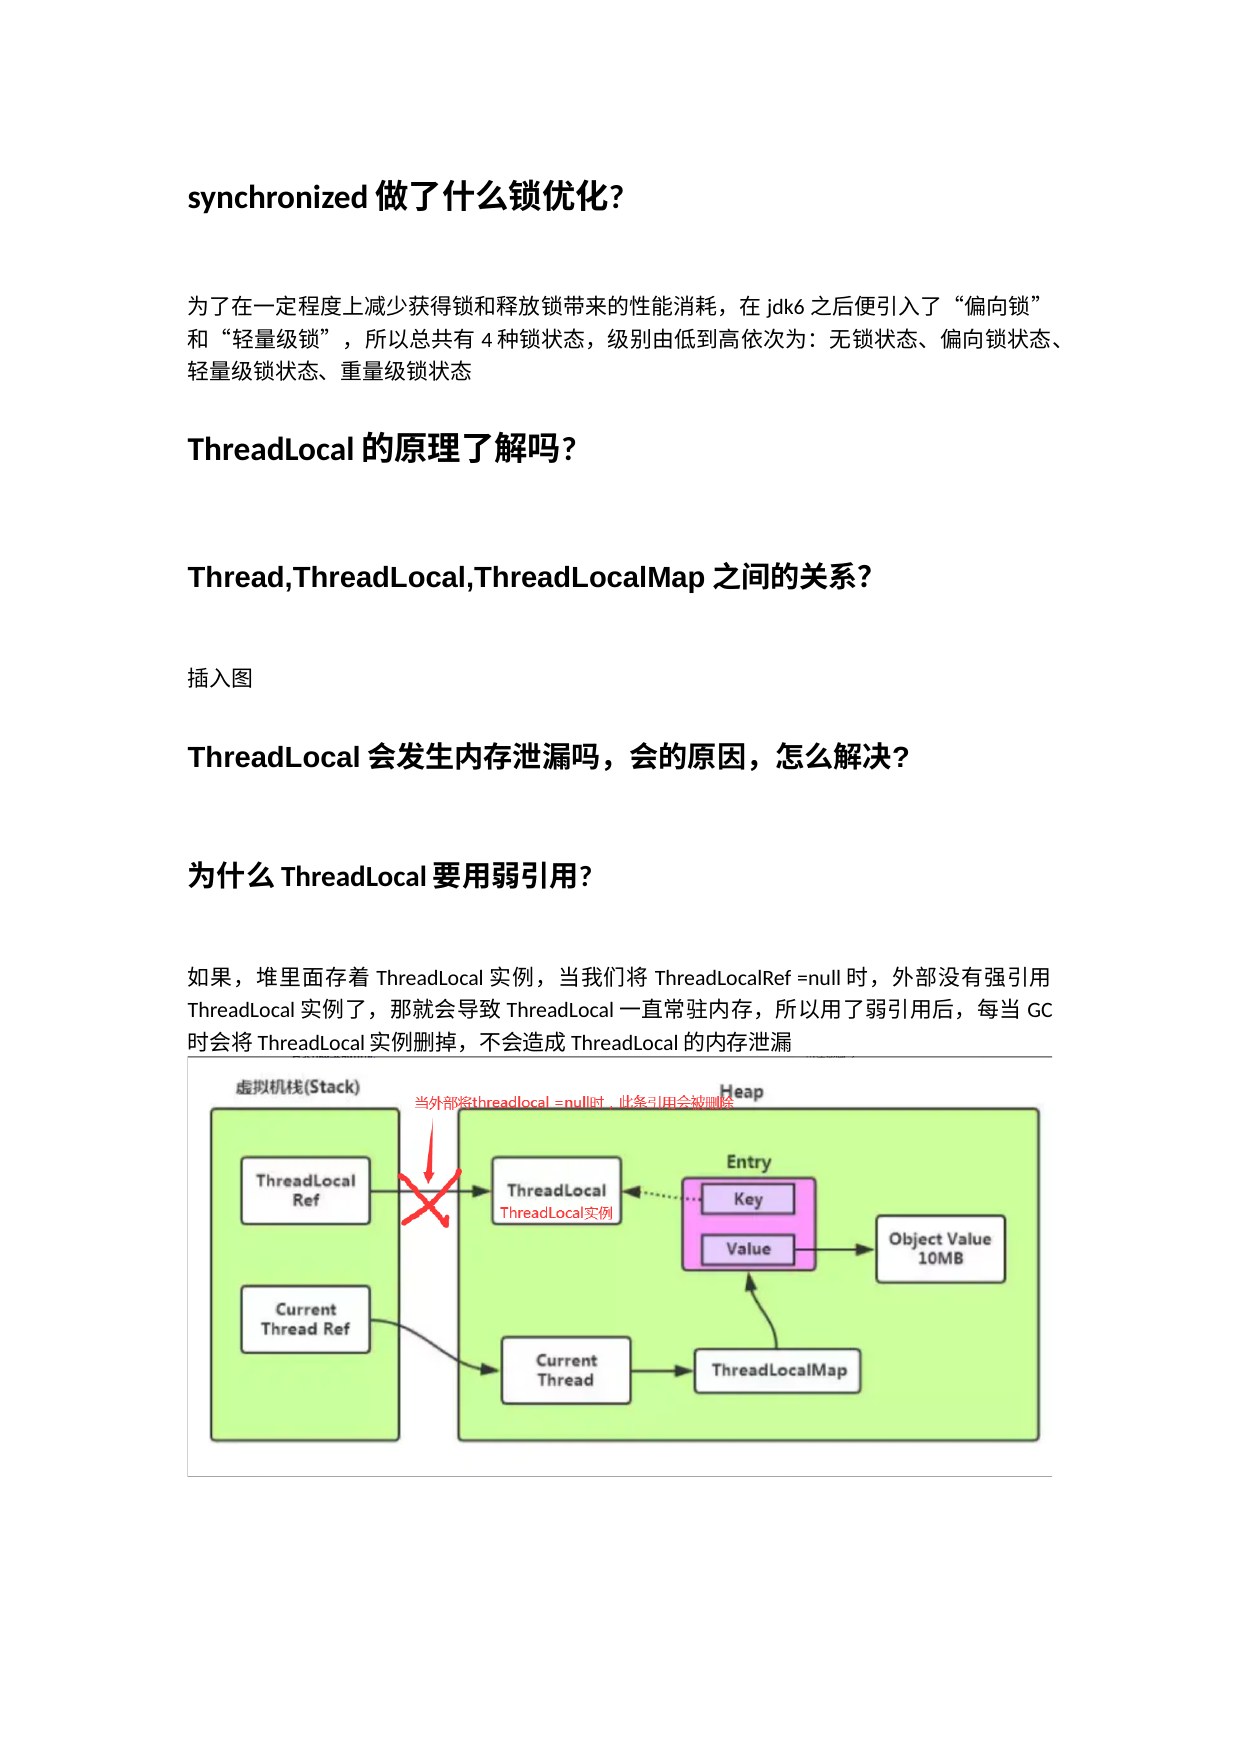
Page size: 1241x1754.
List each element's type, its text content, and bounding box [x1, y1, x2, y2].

text 插入图 [187, 661, 1053, 693]
text 为了在一定程度上减少获得锁和释放锁带来的性能消耗，在 jdk6 之后便引入了“偏向锁”和“轻量级锁”，所以总共有4种锁状态，级别由低到高依次为：无锁状态、偏向锁状态、轻量级锁状态、重量级锁状态 [187, 289, 1053, 386]
subtitle 为什么ThreadLocal要用弱引用? [187, 841, 1053, 906]
text 如果，堆里面存着ThreadLocal实例，当我们将ThreadLocalRef =null时，外部没有强引用ThreadLocal实例了，那就会导致ThreadLocal一直常驻内存，所以用了弱引用后，每当GC时会将ThreadLocal实例删掉，不会造成ThreadLocal的内存泄漏 [187, 959, 1053, 1056]
subtitle synchronized做了什么锁优化? [187, 162, 1053, 227]
subtitle ThreadLocal的原理了解吗? [187, 413, 1053, 478]
subtitle Thread,ThreadLocal,ThreadLocalMap之间的关系？ [187, 542, 1053, 607]
subtitle ThreadLocal会发生内存泄漏吗，会的原因，怎么解决? [187, 722, 1053, 787]
picture [187, 1056, 1053, 1477]
